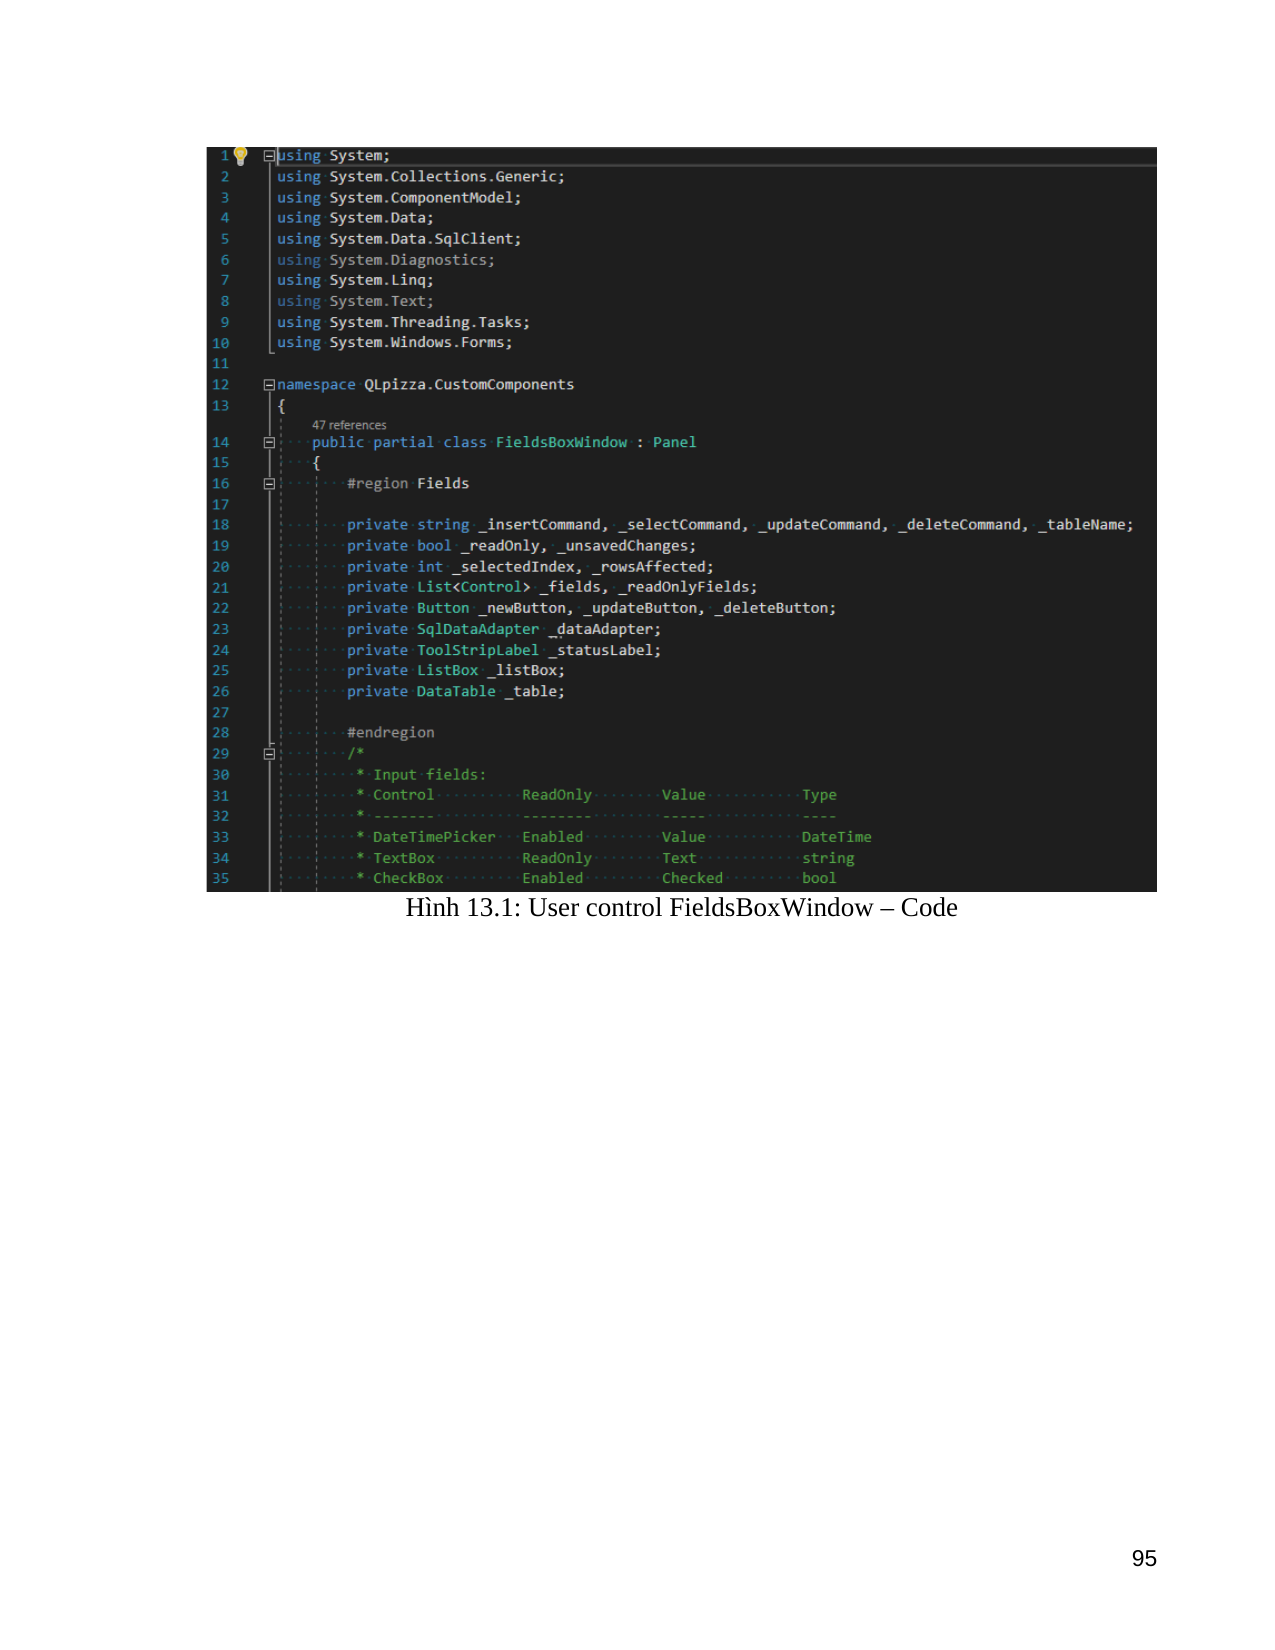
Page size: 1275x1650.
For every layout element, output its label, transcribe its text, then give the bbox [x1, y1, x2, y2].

text Hình 13.1: User control FieldsBoxWindow – Code [207, 892, 1157, 922]
picture [206, 147, 1157, 892]
